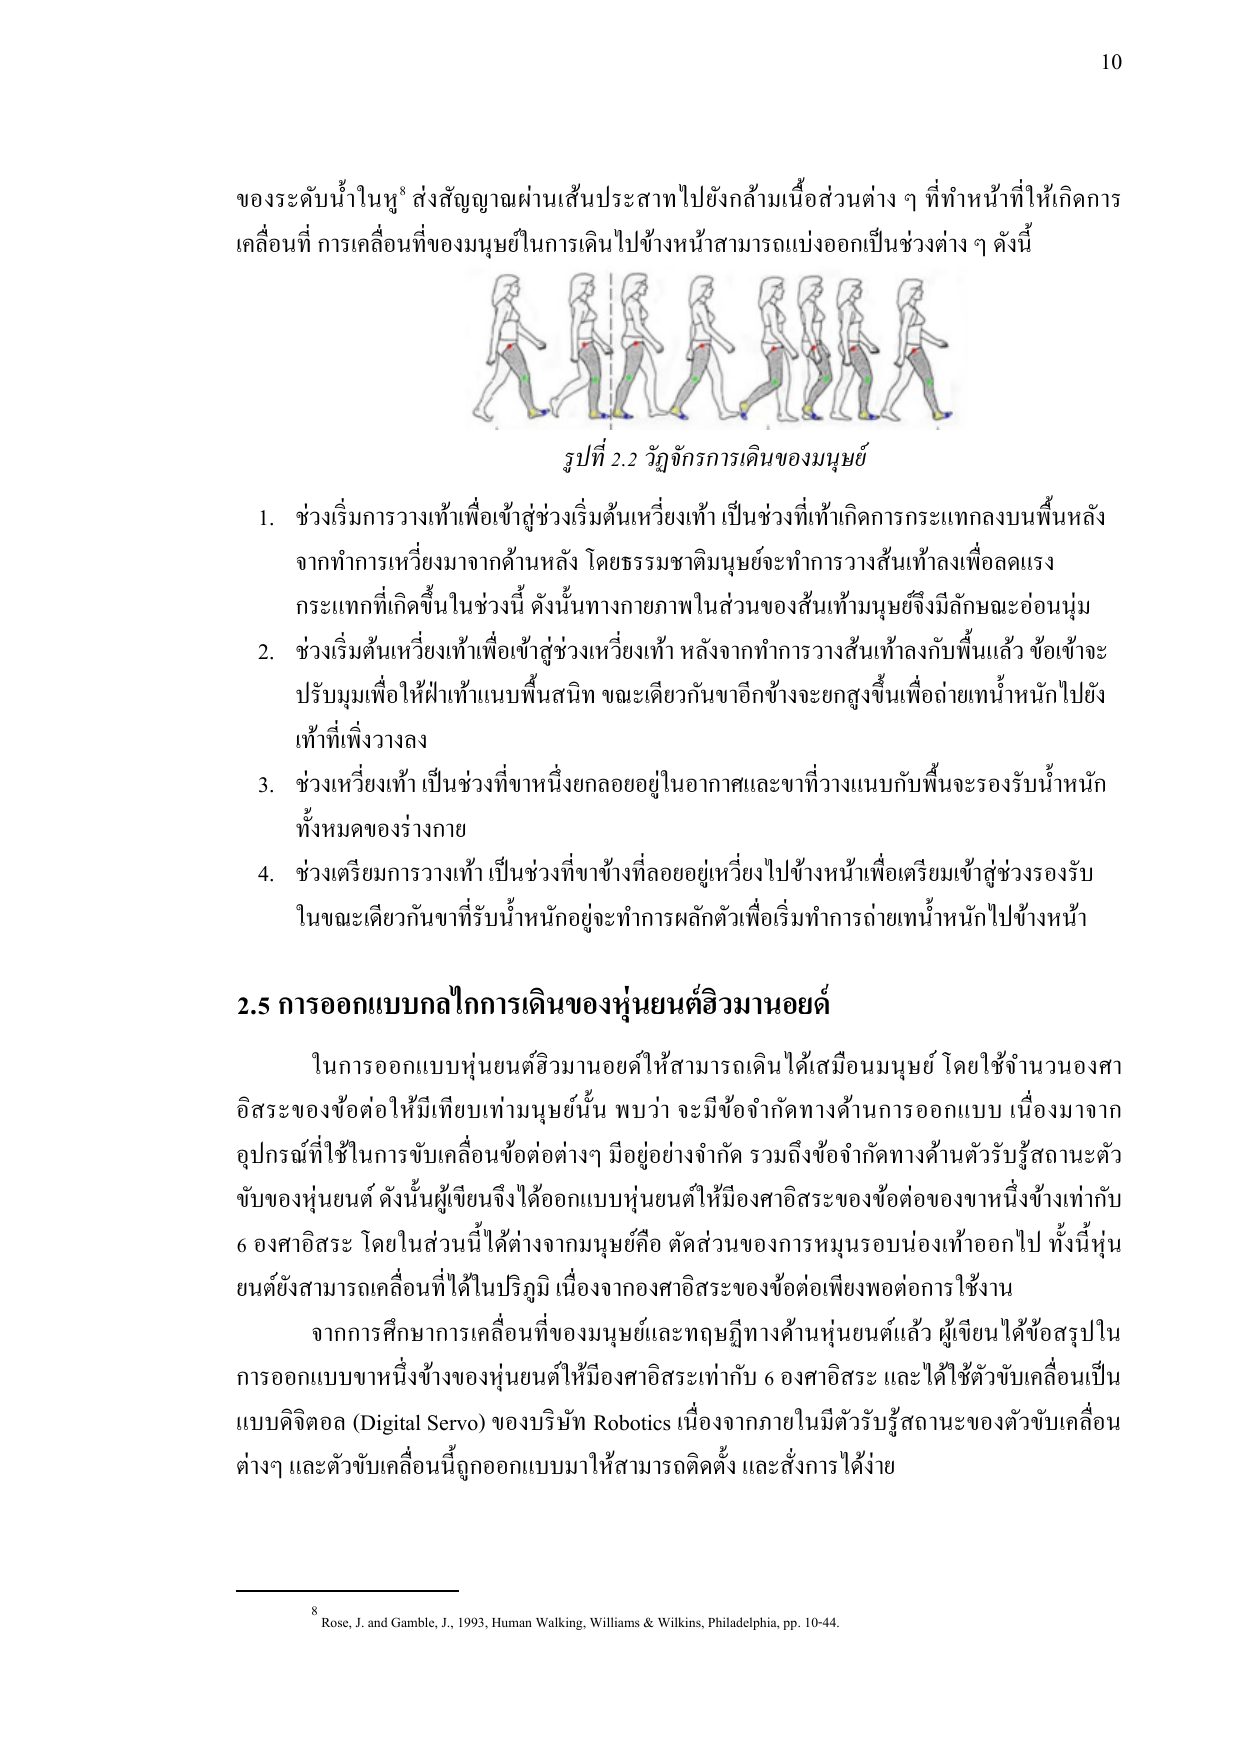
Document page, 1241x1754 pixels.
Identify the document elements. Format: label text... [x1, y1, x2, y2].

list ช่วงเหวี่ยงเท้า เป็นช่วงที่ขาหนึ่งยกลอยอยู่ในอากาศและขาที่วางแนบกับพื้นจะรองรับน้ำหนักทั้งหมดของร่างกาย [258, 762, 1122, 845]
list ช่วงเตรียมการวางเท้า เป็นช่วงที่ขาข้างที่ลอยอยู่เหวี่ยงไปข้างหน้าเพื่อเตรียมเข้าสู่ช่วงรองรับ ในขณะเดียวกันขาที่รับน้ำหนักอยู่จะทำการผลักตัวเพื่อเริ่มทำการถ่ายเทน้ำหนักไปข้างหน้า [258, 851, 1122, 934]
text จากการศึกษาการเคลื่อนที่ของมนุษย์และทฤษฏีทางด้านหุ่นยนต์แล้ว ผู้เขียนได้ข้อสรุปในการออกแบบขาหนึ่งข้างของหุ่นยนต์ให้มีองศาอิสระเท่ากับ 6 องศาอิสระ และได้ใช้ตัวขับเคลื่อนเป็นแบบดิจิตอล (Digital Servo) ของบริษัท Robotics เนื่องจากภายในมีตัวรับรู้สถานะของตัวขับเคลื่อนต่างๆ และตัวขับเคลื่อนนี้ถูกออกแบบมาให้สามารถติดตั้ง และสั่งการได้ง่าย [236, 1311, 1122, 1483]
list ช่วงเริ่มการวางเท้าเพื่อเข้าสู่ช่วงเริ่มต้นเหวี่ยงเท้า เป็นช่วงที่เท้าเกิดการกระแทกลงบนพื้นหลังจากทำการเหวี่ยงมาจากด้านหลัง โดยธรรมชาติมนุษย์จะทำการวางส้นเท้าลงเพื่อลดแรงกระแทกที่เกิดขึ้นในช่วงนี้ ดังนั้นทางกายภาพในส่วนของส้นเท้ามนุษย์จึงมีลักษณะอ่อนนุ่ม [258, 495, 1122, 623]
picture [465, 266, 969, 430]
text รูปที่ 2.2 วัฏจักรการเดินของมนุษย์ [236, 435, 1122, 474]
list ช่วงเริ่มต้นเหวี่ยงเท้าเพื่อเข้าสู่ช่วงเหวี่ยงเท้า หลังจากทำการวางส้นเท้าลงกับพื้นแล้ว ข้อเข้าจะปรับมุมเพื่อให้ฝ่าเท้าแนบพื้นสนิท ขณะเดียวกันขาอีกข้างจะยกสูงขึ้นเพื่อถ่ายเทน้ำหนักไปยังเท้าที่เพิ่งวางลง [258, 628, 1122, 756]
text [236, 177, 1122, 260]
subtitle 2.5 การออกแบบกลไกการเดินของหุ่นยนต์ฮิวมานอยด์ [236, 977, 1122, 1024]
text ในการออกแบบหุ่นยนต์ฮิวมานอยด์ให้สามารถเดินได้เสมือนมนุษย์ โดยใช้จำนวนองศาอิสระของข้อต่อให้มีเทียบเท่ามนุษย์นั้น พบว่า จะมีข้อจำกัดทางด้านการออกแบบ เนื่องมาจากอุปกรณ์ที่ใช้ในการขับเคลื่อนข้อต่อต่างๆ มีอยู่อย่างจำกัด รวมถึงข้อจำกัดทางด้านตัวรับรู้สถานะตัวขับของหุ่นยนต์ ดังนั้นผู้เขียนจึงได้ออกแบบหุ่นยนต์ให้มีองศาอิสระของข้อต่อของขาหนึ่งข้างเท่ากับ 6 องศาอิสระ โดยในส่วนนี้ได้ต่างจากมนุษย์คือ ตัดส่วนของการหมุนรอบน่องเท้าออกไป ทั้งนี้หุ่นยนต์ยังสามารถเคลื่อนที่ได้ในปริภูมิ เนื่องจากองศาอิสระของข้อต่อเพียงพอต่อการใช้งาน [236, 1044, 1122, 1305]
